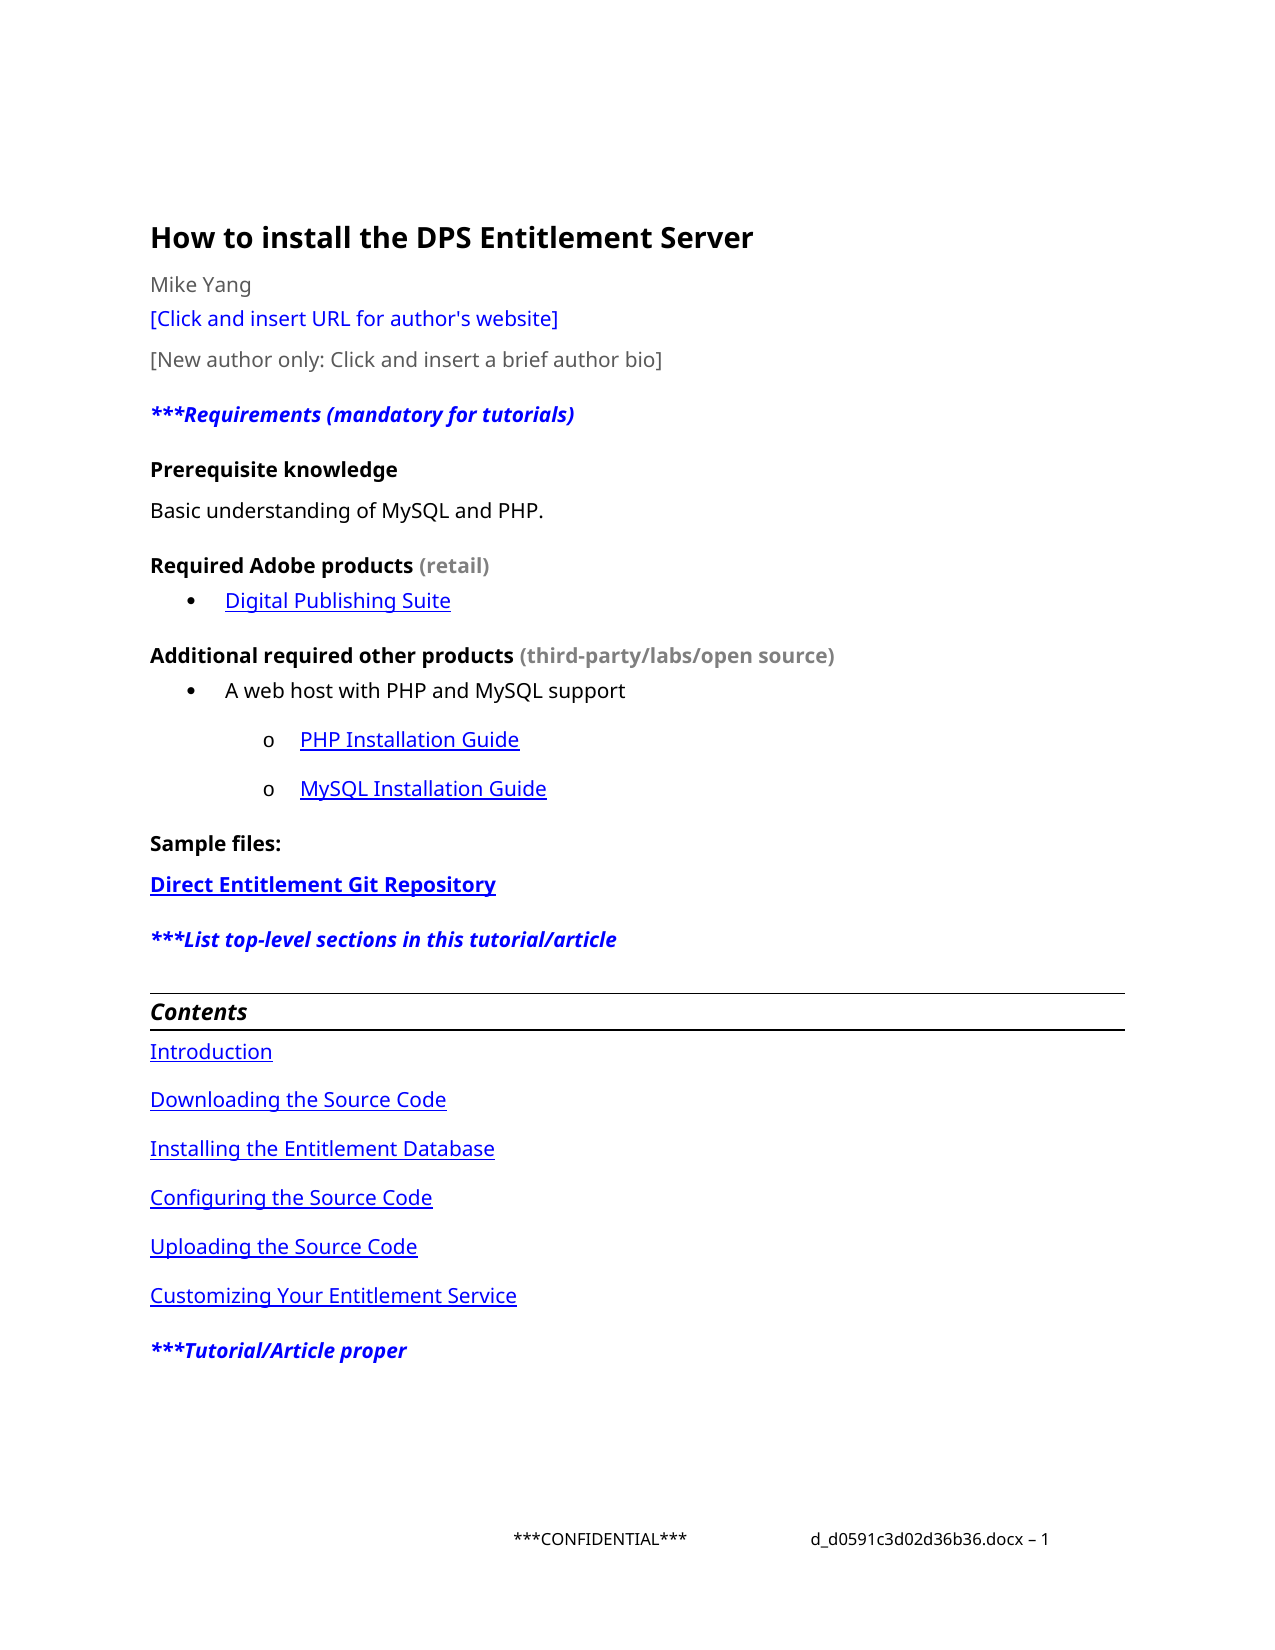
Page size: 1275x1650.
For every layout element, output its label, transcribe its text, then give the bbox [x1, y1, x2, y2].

text Mike Yang [150, 270, 1125, 298]
text Configuring the Source Code [150, 1183, 1125, 1212]
subtitle Contents [150, 994, 1125, 1029]
list Digital Publishing Suite [187, 586, 1125, 615]
text ***Requirements (mandatory for tutorials) [150, 401, 1125, 429]
text Basic understanding of MySQL and PHP. [150, 497, 1125, 525]
subtitle Sample files: [150, 829, 1125, 858]
subtitle Required Adobe products (retail) [150, 552, 1125, 580]
list MySQL Installation Guide [262, 774, 1125, 803]
subtitle Additional required other products (third-party/labs/open source) [150, 641, 1125, 670]
list A web host with PHP and MySQL support [187, 676, 1125, 704]
text ***Tutorial/Article proper [150, 1336, 1125, 1364]
text Downloading the Source Code [150, 1086, 1125, 1114]
text Installing the Entitlement Database [150, 1134, 1125, 1163]
subtitle Prerequisite knowledge [150, 456, 1125, 484]
text Introduction [150, 1037, 1125, 1065]
text Direct Entitlement Git Repository [150, 870, 1125, 899]
subtitle How to install the DPS Entitlement Server [150, 218, 1125, 257]
text ***List top-level sections in this tutorial/article [150, 925, 1125, 954]
text Customizing Your Entitlement Service [150, 1281, 1125, 1309]
list PHP Installation Guide [262, 725, 1125, 753]
text Uploading the Source Code [150, 1232, 1125, 1261]
